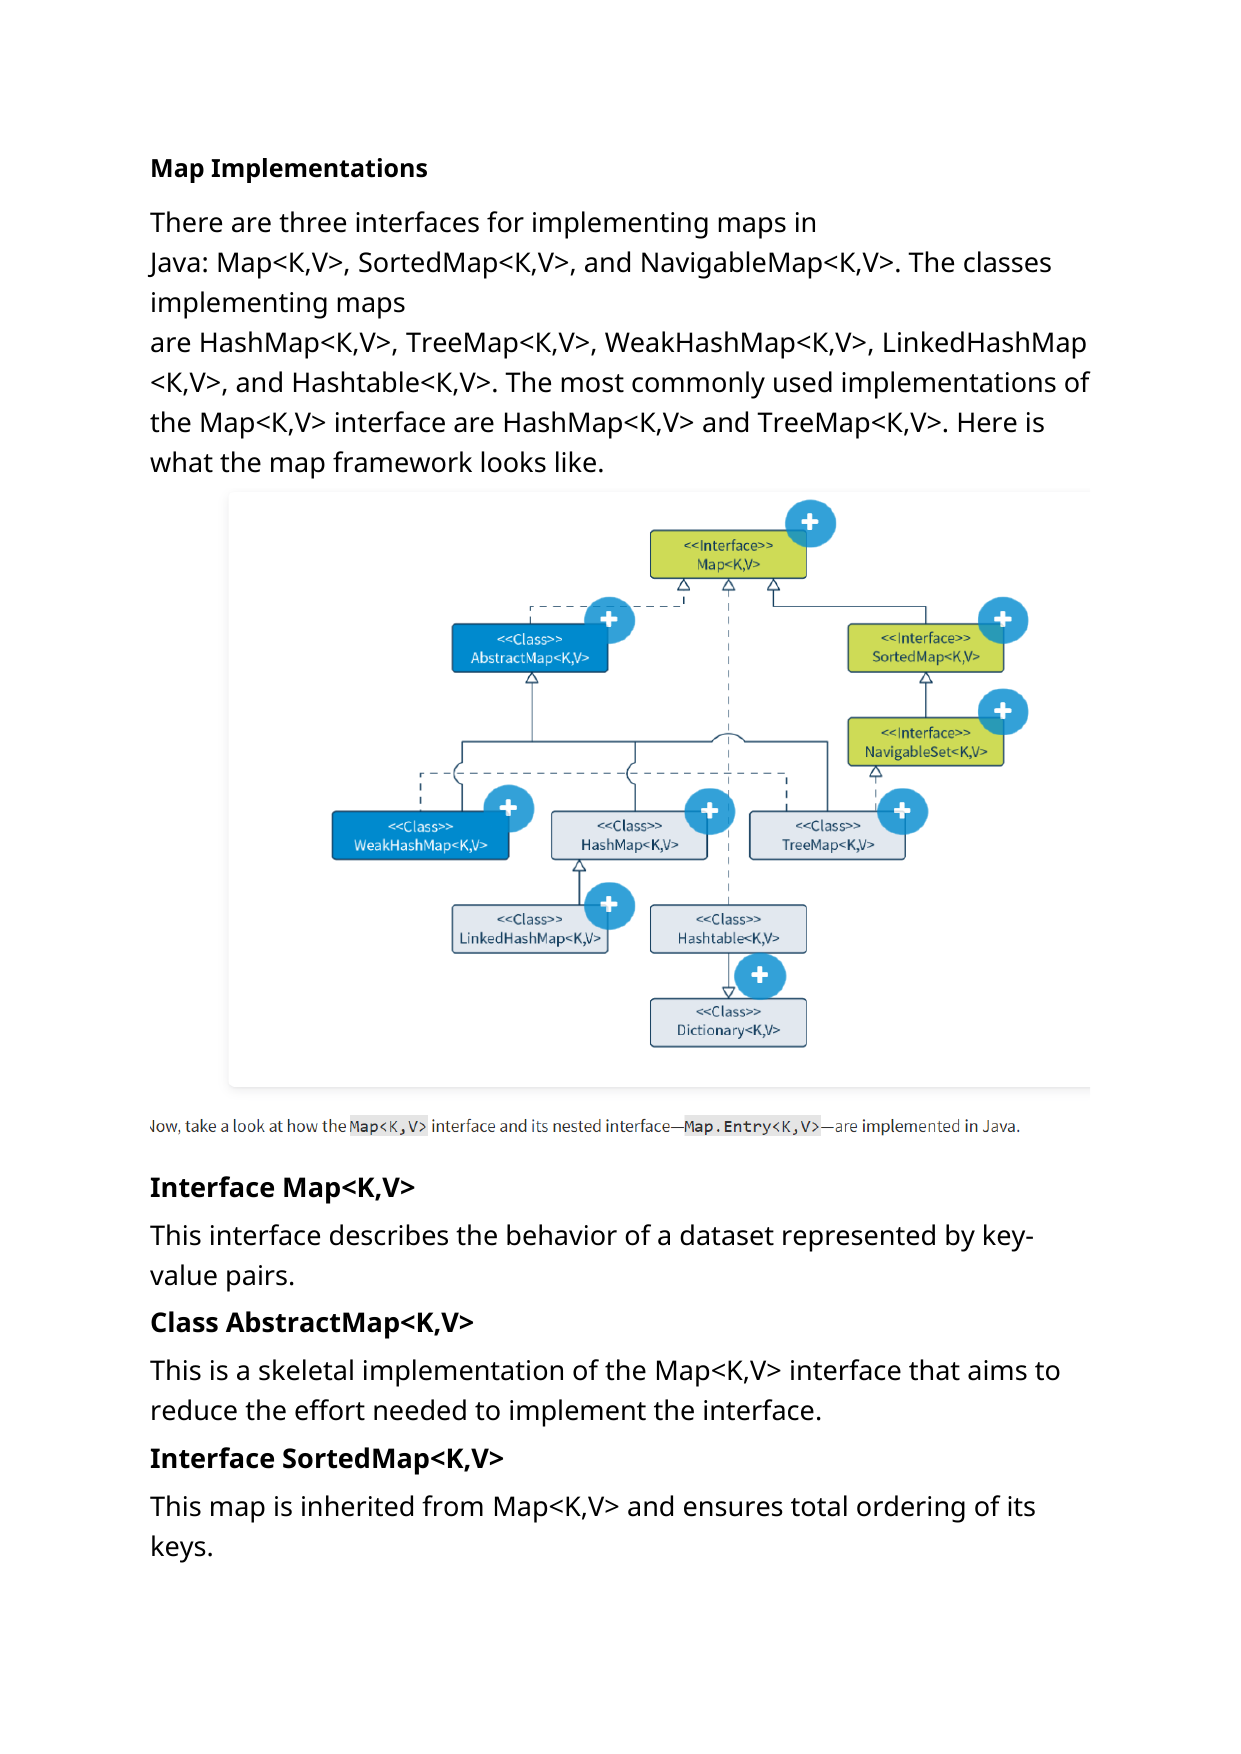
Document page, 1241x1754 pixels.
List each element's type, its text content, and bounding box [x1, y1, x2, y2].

subtitle Map Implementations [150, 150, 1090, 185]
text Interface SortedMap<K,V> [150, 1436, 1090, 1476]
text This map is inherited from Map<K,V> and ensures total ordering of its keys. [150, 1484, 1090, 1564]
text Interface Map<K,V> [150, 1165, 1090, 1205]
text This interface describes the behavior of a dataset represented by key-value pairs. [150, 1213, 1090, 1293]
text Class AbstractMap<K,V> [150, 1301, 1090, 1341]
picture [150, 488, 1091, 1158]
text There are three interfaces for implementing maps in Java: Map<К,V>, SortedMap<К,V>, and NavigableMap<К,V>. The classes implementing maps are HashMap<К,V>, TreeMap<К,V>, WeakHashMap<К,V>, LinkedHashMap<К,V>, and Hashtable<К,V>. The most commonly used implementations of the Map<К,V> interface are HashMap<К,V> and TreeMap<К,V>. Here is what the map framework looks like. [150, 201, 1090, 481]
text This is a skeletal implementation of the Map<K,V> interface that aims to reduce the effort needed to implement the interface. [150, 1348, 1090, 1428]
